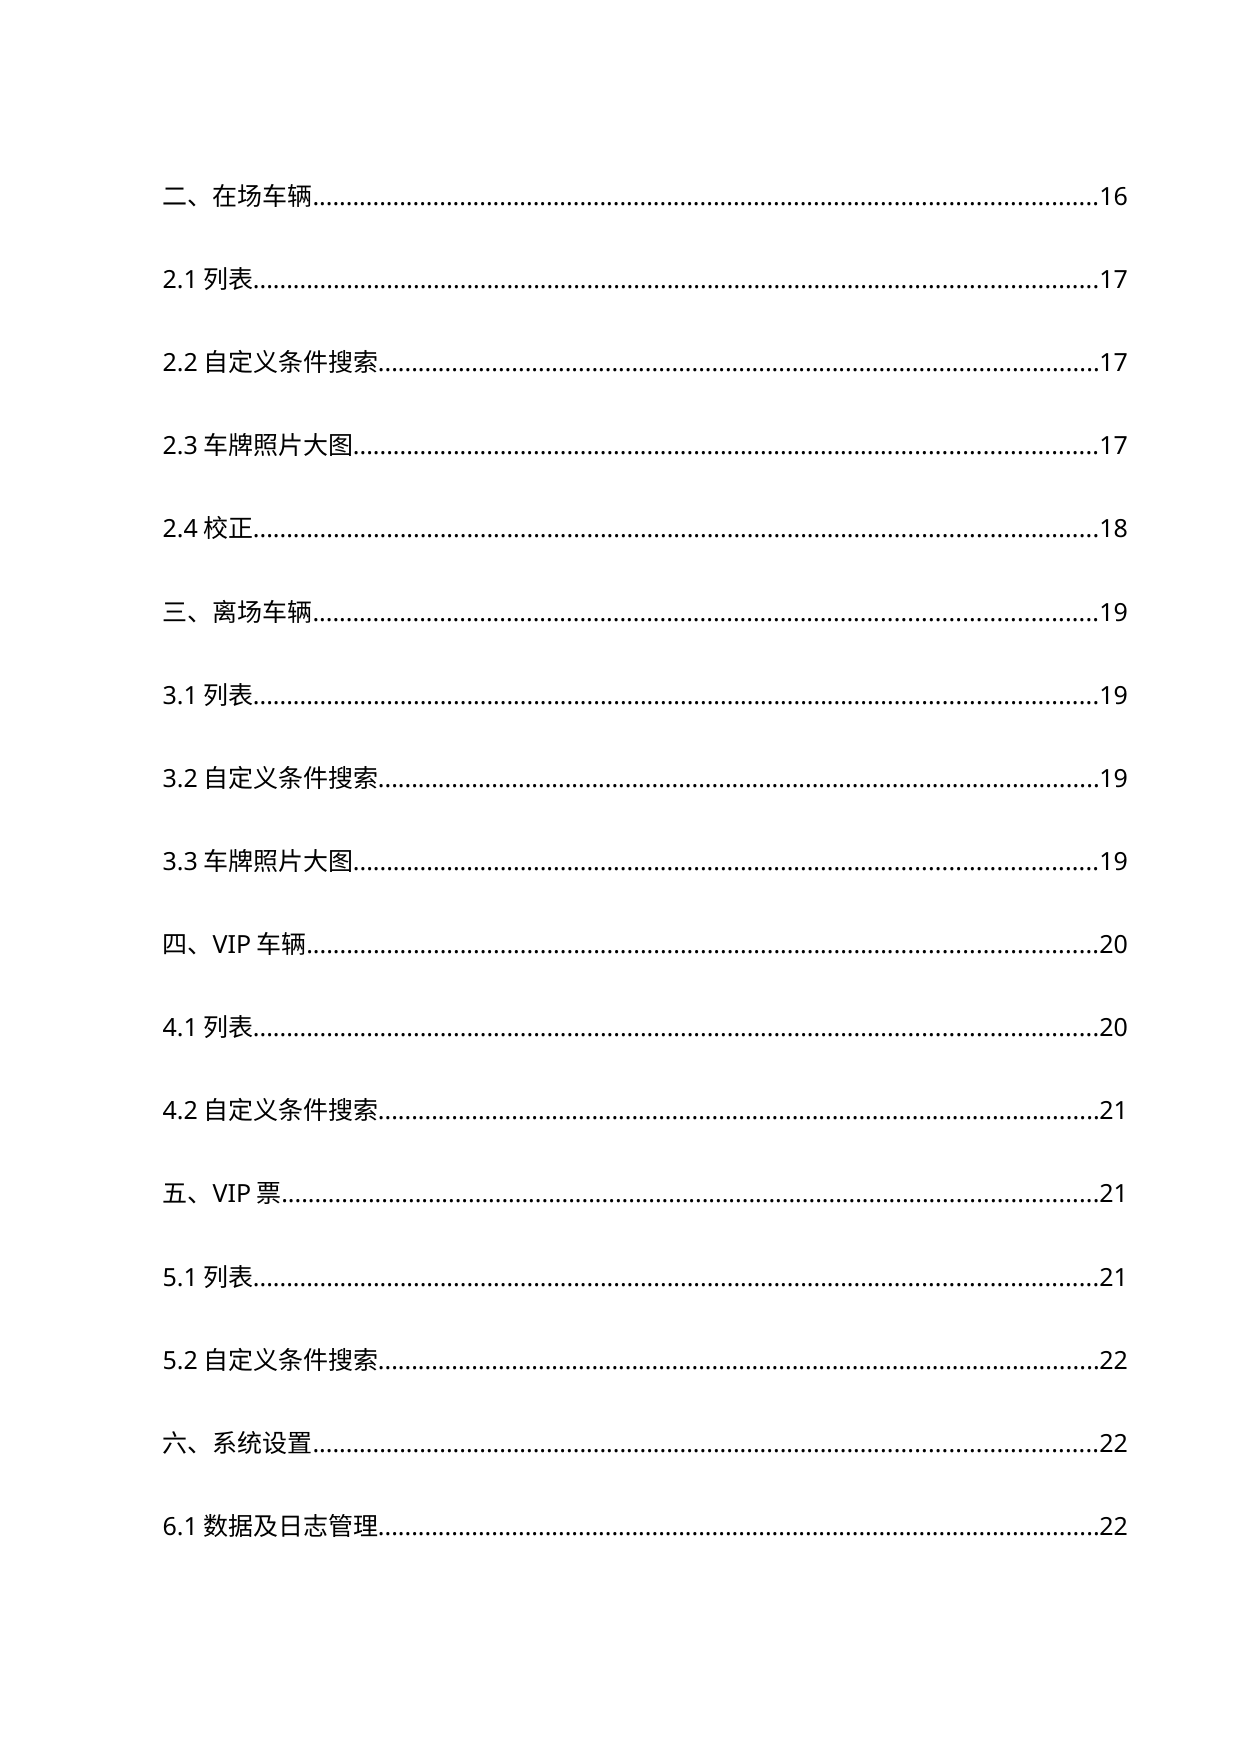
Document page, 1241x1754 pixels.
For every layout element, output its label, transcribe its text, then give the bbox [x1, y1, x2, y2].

text 6.1数据及日志管理 22 [112, 1492, 1128, 1557]
text 3.1列表 19 [112, 661, 1128, 726]
text 4.1列表 20 [112, 993, 1128, 1058]
text 2.4校正 18 [112, 494, 1128, 559]
text 2.2自定义条件搜索 17 [112, 328, 1128, 393]
text 三、离场车辆 19 [112, 578, 1128, 643]
text 六、系统设置 22 [112, 1409, 1128, 1474]
text 2.3车牌照片大图 17 [112, 411, 1128, 476]
text 3.2自定义条件搜索 19 [112, 744, 1128, 809]
text 二、在场车辆 16 [112, 162, 1128, 227]
text 五、VIP票 21 [112, 1159, 1128, 1224]
text 2.1列表 17 [112, 245, 1128, 310]
text 四、VIP车辆 20 [112, 910, 1128, 975]
text 5.2自定义条件搜索 22 [112, 1326, 1128, 1391]
text 3.3车牌照片大图 19 [112, 827, 1128, 892]
text 5.1列表 21 [112, 1243, 1128, 1308]
text 4.2自定义条件搜索 21 [112, 1076, 1128, 1141]
